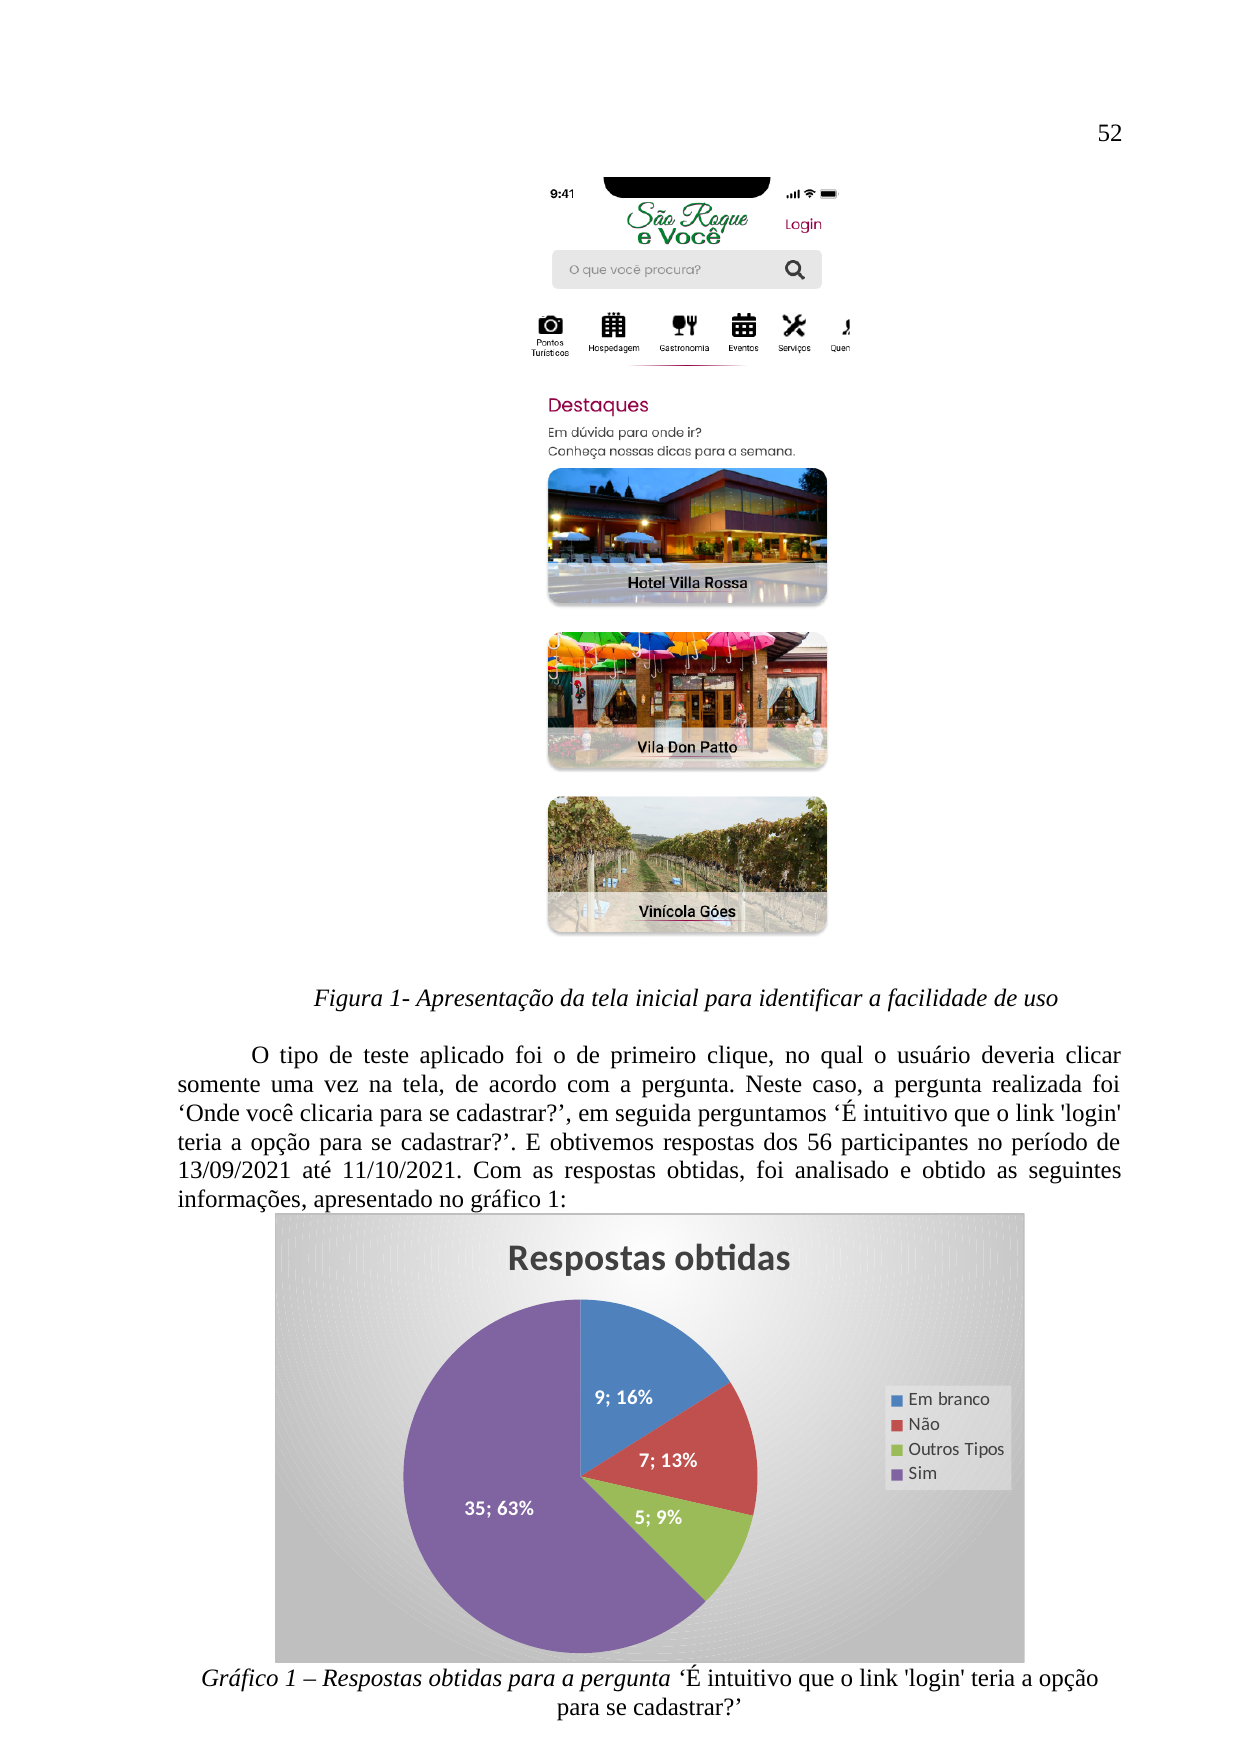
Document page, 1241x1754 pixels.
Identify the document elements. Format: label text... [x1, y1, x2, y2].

list Figura 1- Apresentação da tela inicial para identificar a facilidade de uso [252, 983, 1122, 1012]
text Gráfico 1 – Respostas obtidas para a pergunta ‘É intuitivo que o link 'login' teria a opção para se cadastrar?’ [177, 1663, 1122, 1721]
text O tipo de teste aplicado foi o de primeiro clique, no qual o usuário deveria clicar somente uma vez na tela, de acordo com a pergunta. Neste caso, a pergunta realizada foi ‘Onde você clicaria para se cadastrar?’, em seguida perguntamos ‘É intuitivo que o link 'login' teria a opção para se cadastrar?’. E obtivemos respostas dos 56 participantes no período de 13/09/2021 até 11/10/2021. Com as respostas obtidas, foi analisado e obtido as seguintes informações, apresentado no gráfico 1: [177, 1041, 1122, 1213]
picture [524, 177, 850, 984]
